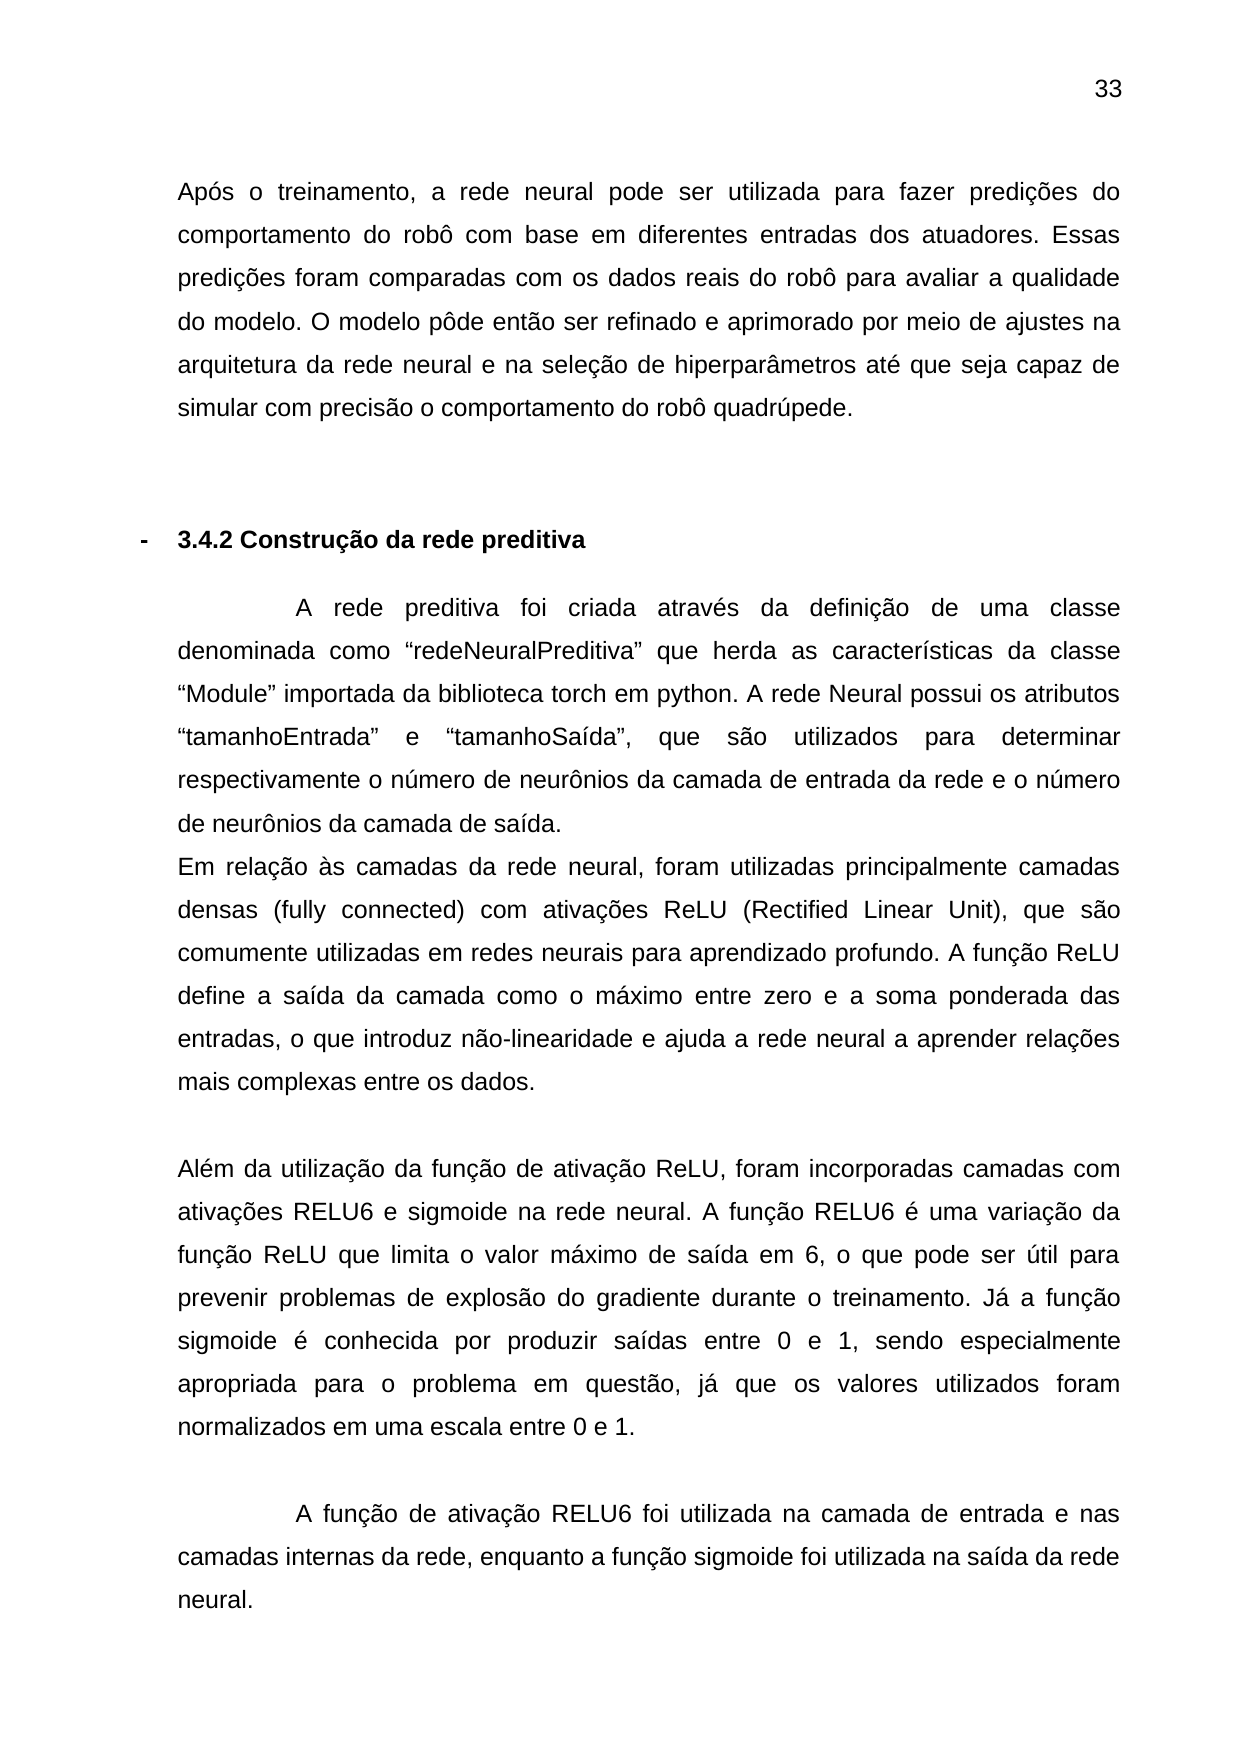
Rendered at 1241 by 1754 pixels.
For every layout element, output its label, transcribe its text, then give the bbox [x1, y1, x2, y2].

text A função de ativação RELU6 foi utilizada na camada de entrada e nas camadas internas da rede, enquanto a função sigmoide foi utilizada na saída da rede neural. [177, 1499, 1122, 1614]
text Após o treinamento, a rede neural pode ser utilizada para fazer predições do comportamento do robô com base em diferentes entradas dos atuadores. Essas predições foram comparadas com os dados reais do robô para avaliar a qualidade do modelo. O modelo pôde então ser refinado e aprimorado por meio de ajustes na arquitetura da rede neural e na seleção de hiperparâmetros até que seja capaz de simular com precisão o comportamento do robô quadrúpede. [177, 177, 1122, 422]
text Em relação às camadas da rede neural, foram utilizadas principalmente camadas densas (fully connected) com ativações ReLU (Rectified Linear Unit), que são comumente utilizadas em redes neurais para aprendizado profundo. A função ReLU define a saída da camada como o máximo entre zero e a soma ponderada das entradas, o que introduz não-linearidade e ajuda a rede neural a aprender relações mais complexas entre os dados. [177, 852, 1122, 1096]
list 3.4.2 Construção da rede preditiva [140, 525, 1122, 554]
text Além da utilização da função de ativação ReLU, foram incorporadas camadas com ativações RELU6 e sigmoide na rede neural. A função RELU6 é uma variação da função ReLU que limita o valor máximo de saída em 6, o que pode ser útil para prevenir problemas de explosão do gradiente durante o treinamento. Já a função sigmoide é conhecida por produzir saídas entre 0 e 1, sendo especialmente apropriada para o problema em questão, já que os valores utilizados foram normalizados em uma escala entre 0 e 1. [177, 1154, 1122, 1441]
text A rede preditiva foi criada através da definição de uma classe denominada como “redeNeuralPreditiva” que herda as características da classe “Module” importada da biblioteca torch em python. A rede Neural possui os atributos “tamanhoEntrada” e “tamanhoSaída”, que são utilizados para determinar respectivamente o número de neurônios da camada de entrada da rede e o número de neurônios da camada de saída. [177, 593, 1122, 837]
